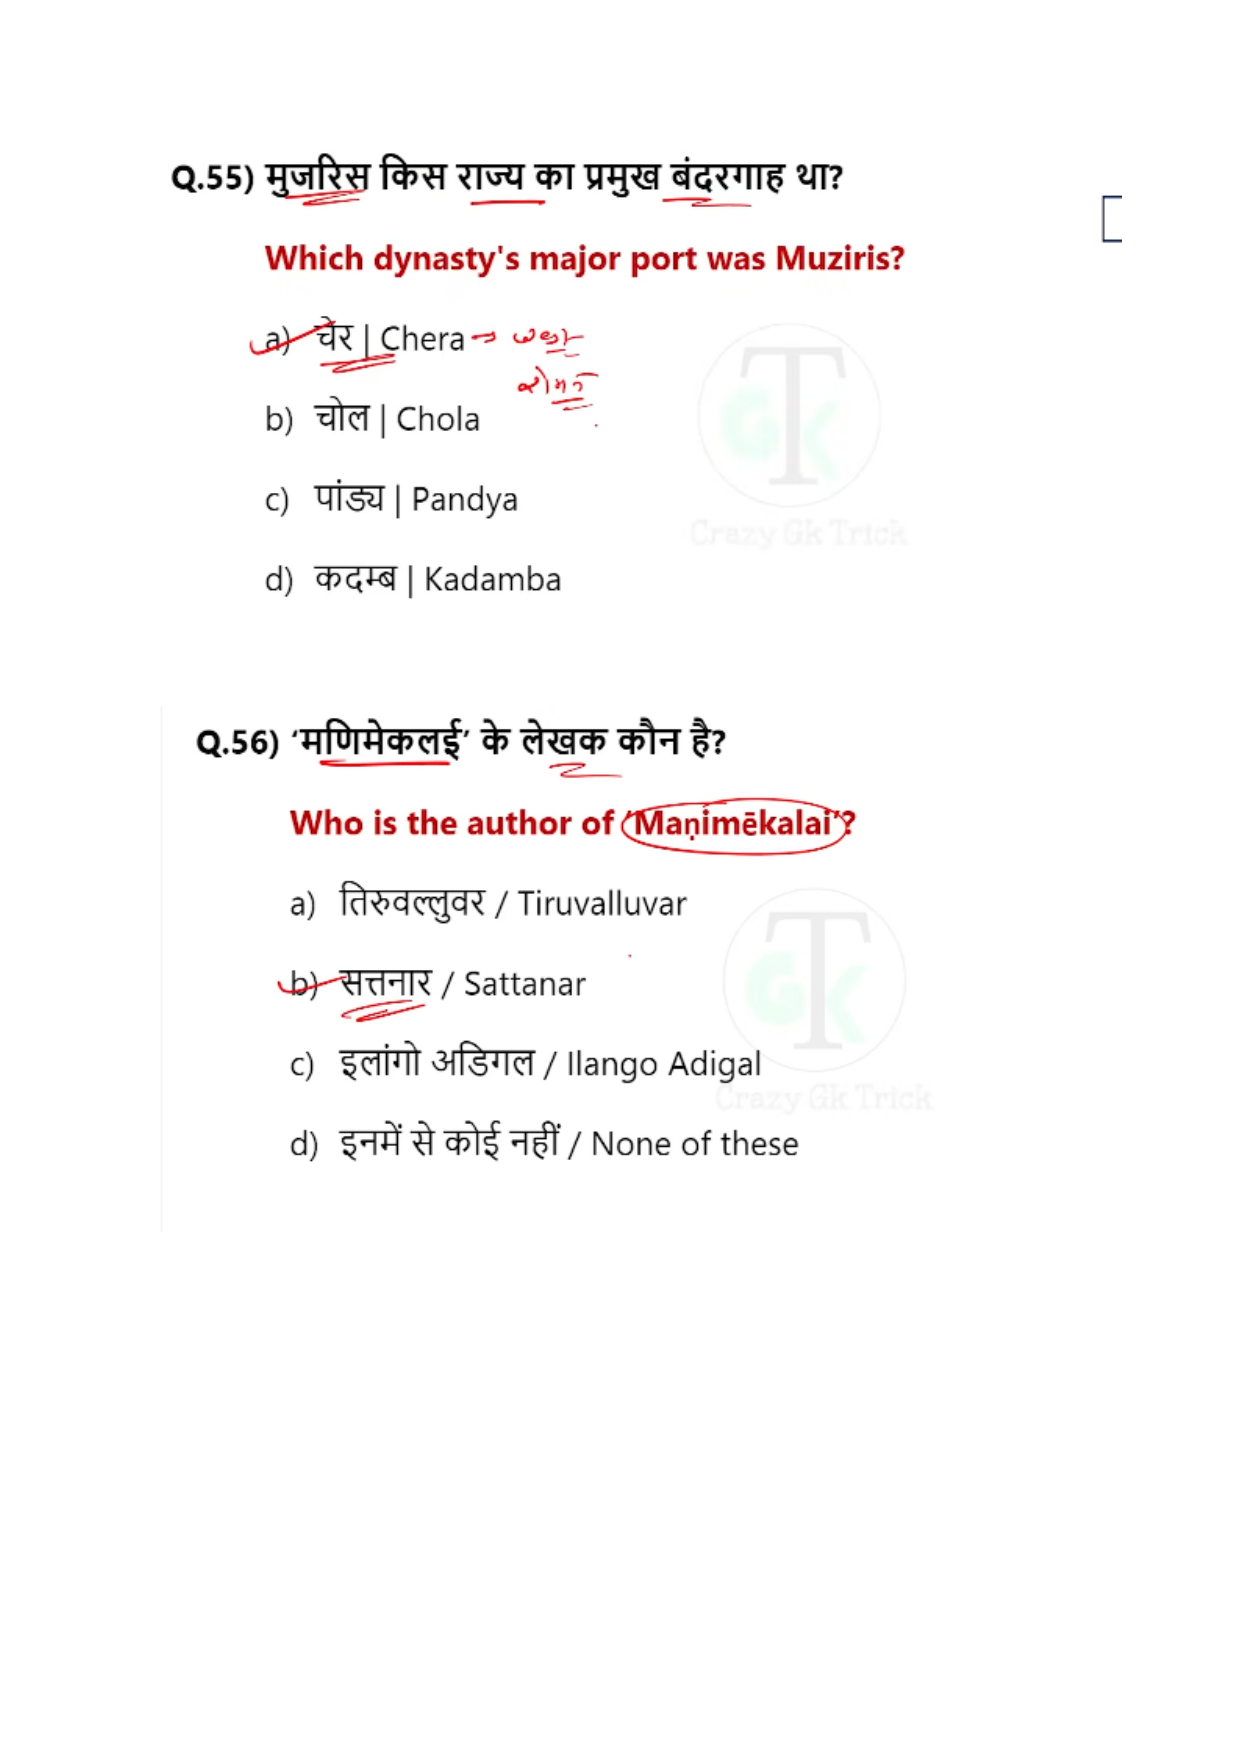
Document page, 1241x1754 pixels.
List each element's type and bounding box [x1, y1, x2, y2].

picture [150, 150, 1122, 705]
picture [150, 706, 1019, 1232]
